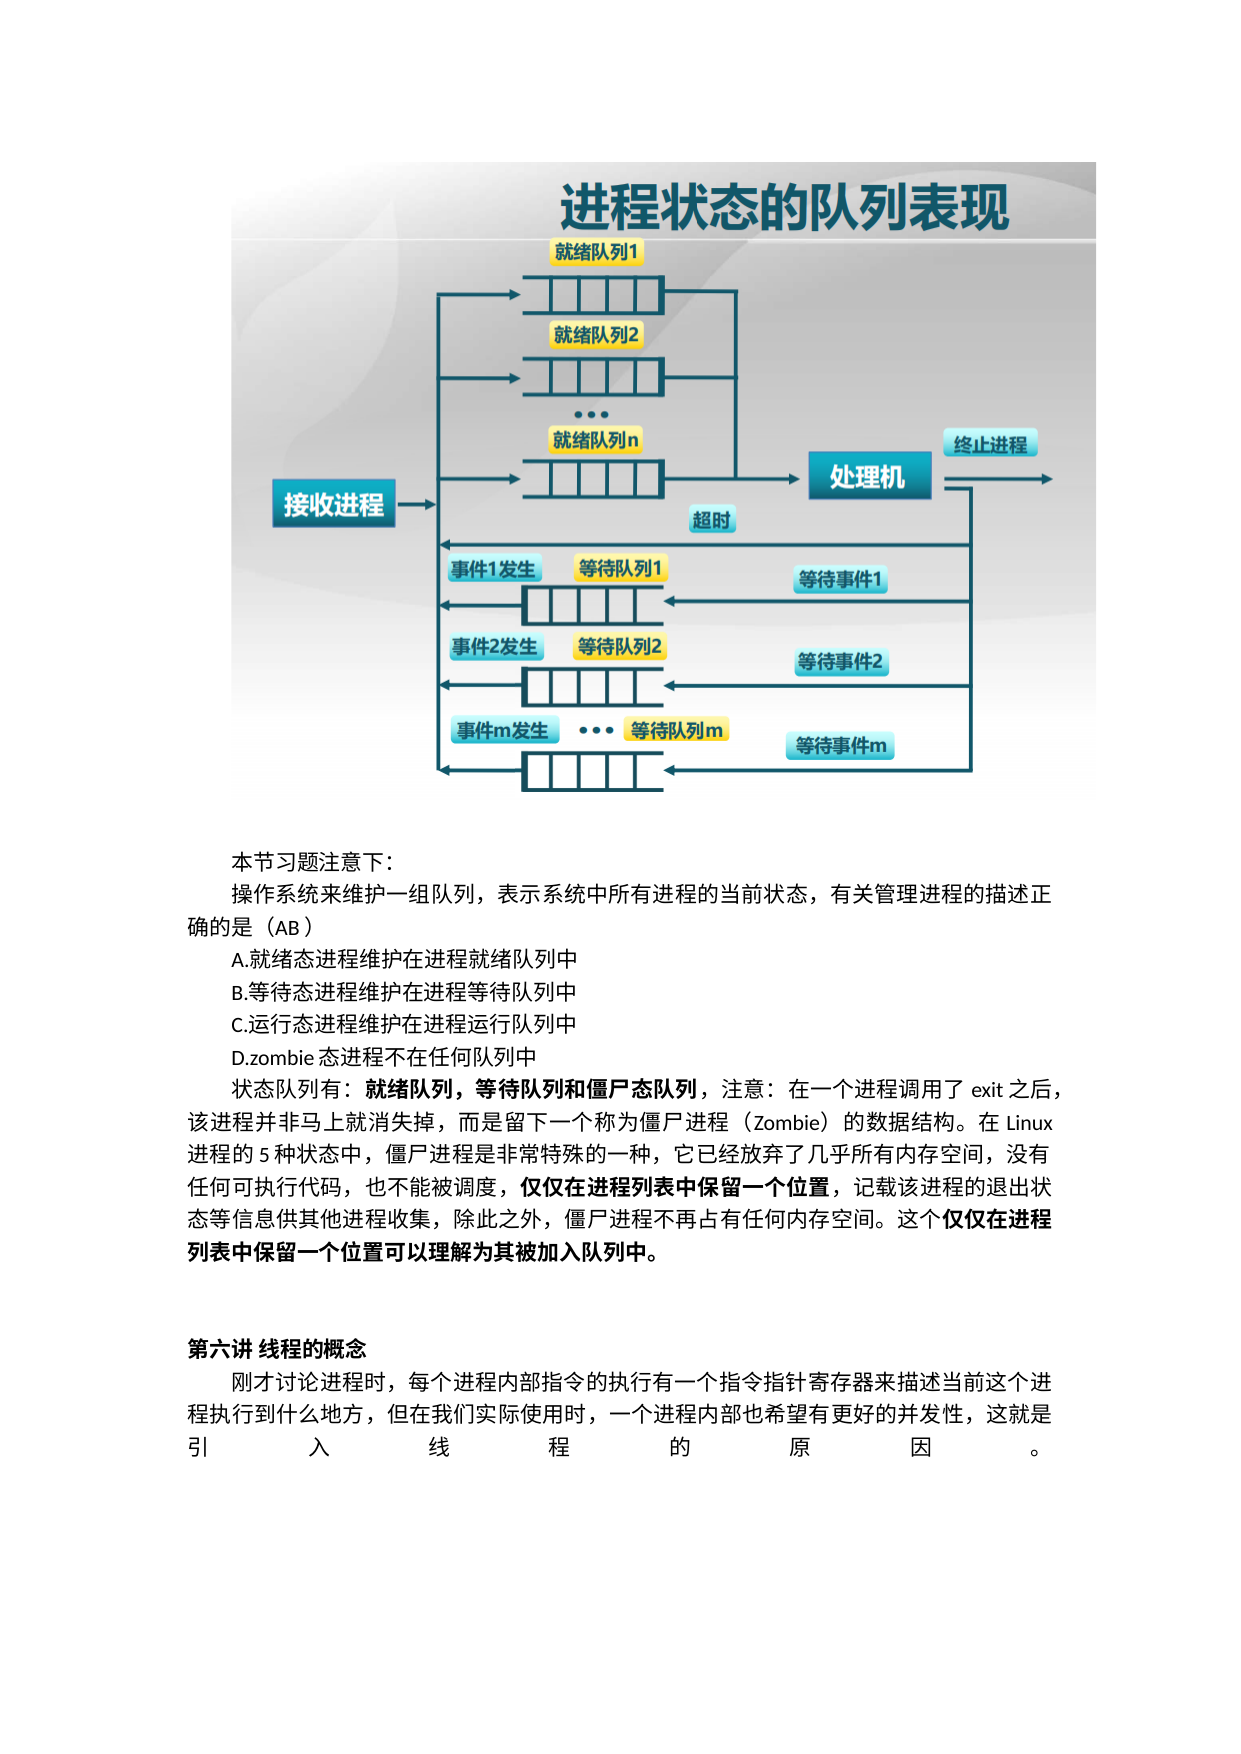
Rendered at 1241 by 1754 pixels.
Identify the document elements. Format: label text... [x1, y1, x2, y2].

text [187, 1364, 1053, 1462]
text 第六讲 线程的概念 [187, 1332, 1053, 1364]
picture [231, 162, 1097, 800]
text 本节习题注意下： [187, 844, 1053, 877]
text D.zombie态进程不在任何队列中 [187, 1039, 1053, 1072]
text 操作系统来维护一组队列，表示系统中所有进程的当前状态，有关管理进程的描述正确的是（AB ） [187, 877, 1053, 942]
text 状态队列有：就绪队列，等待队列和僵尸态队列，注意：在一个进程调用了exit之后，该进程并非马上就消失掉，而是留下一个称为僵尸进程（Zombie）的数据结构。在Linux进程的5种状态中，僵尸进程是非常特殊的一种，它已经放弃了几乎所有内存空间，没有任何可执行代码，也不能被调度，仅仅在进程列表中保留一个位置，记载该进程的退出状态等信息供其他进程收集，除此之外，僵尸进程不再占有任何内存空间。这个仅仅在进程列表中保留一个位置可以理解为其被加入队列中。 [187, 1072, 1053, 1267]
text A.就绪态进程维护在进程就绪队列中 [187, 942, 1053, 974]
text C.运行态进程维护在进程运行队列中 [187, 1007, 1053, 1039]
text B.等待态进程维护在进程等待队列中 [187, 974, 1053, 1007]
